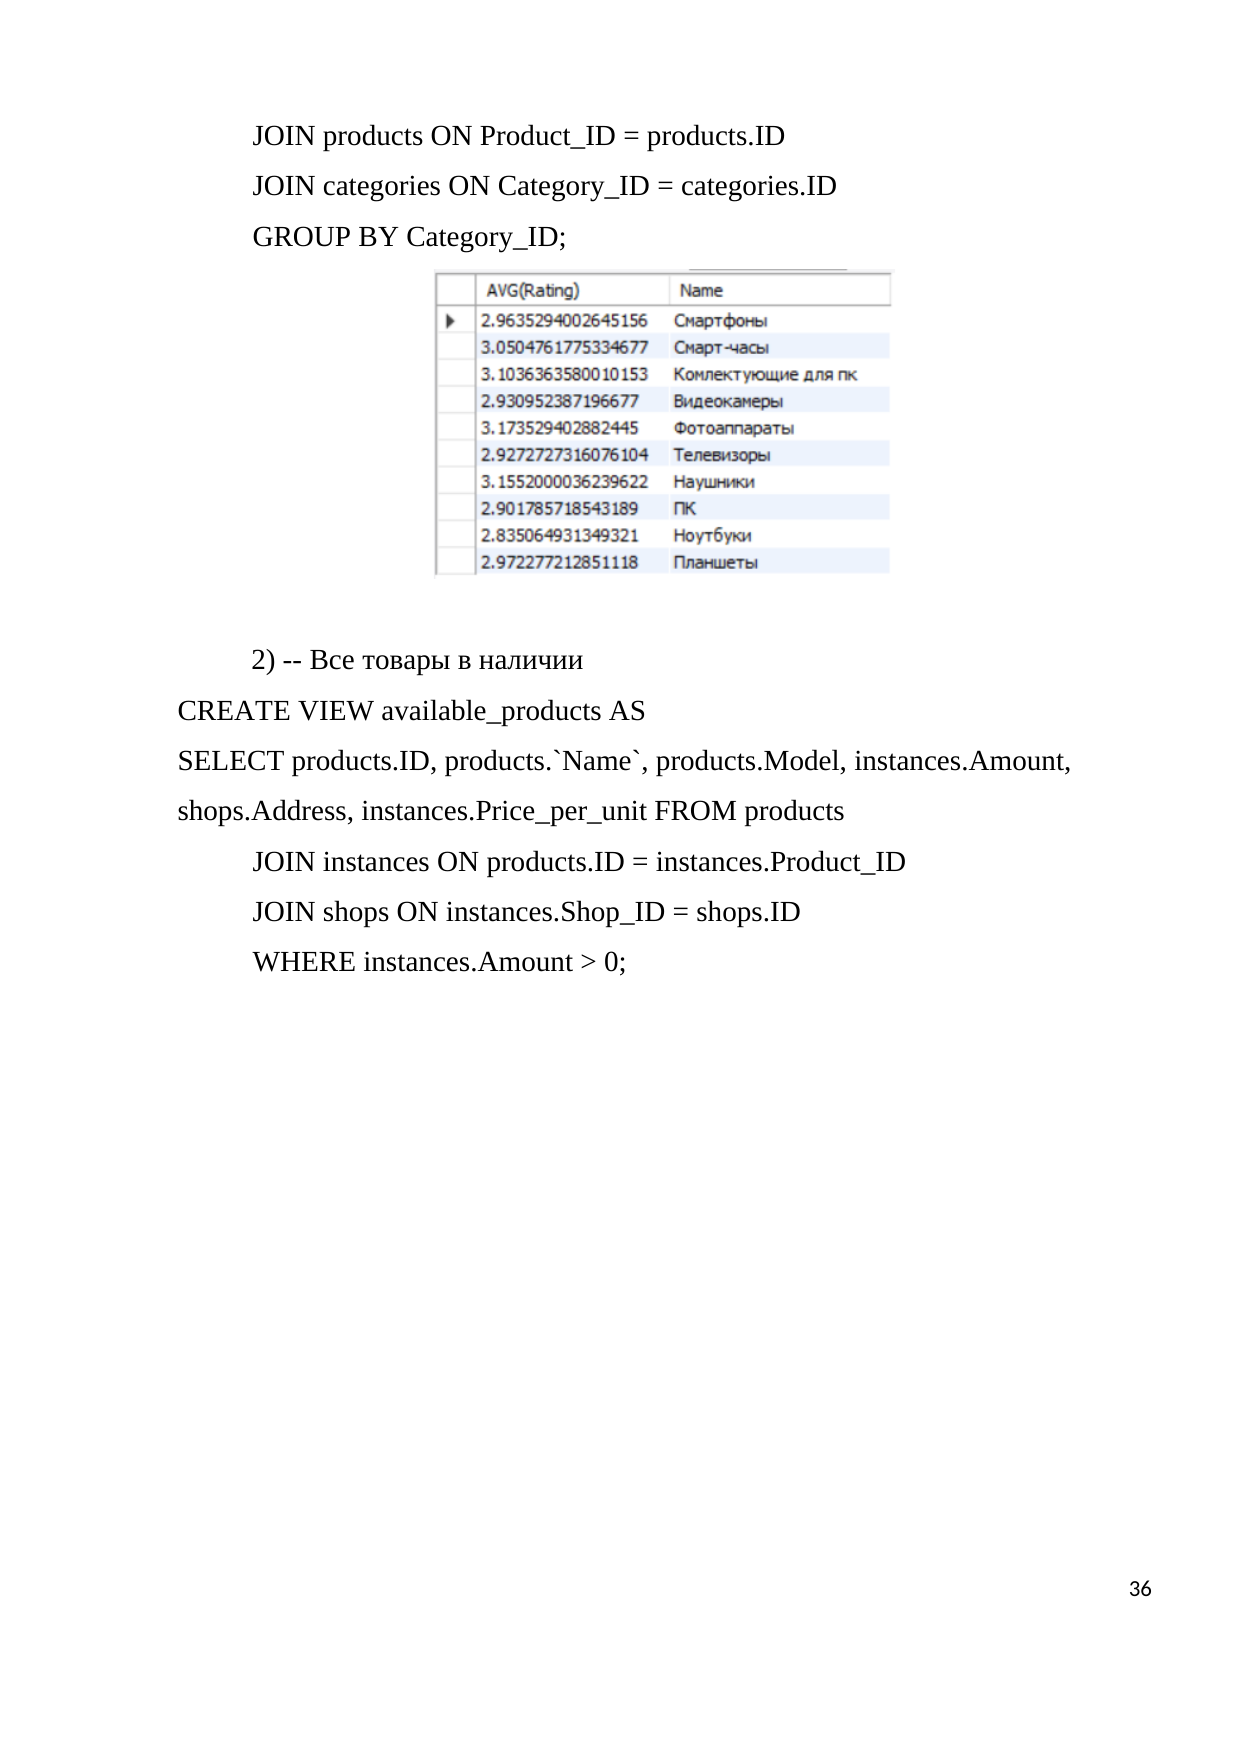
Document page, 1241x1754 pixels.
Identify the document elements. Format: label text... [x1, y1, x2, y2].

text CREATE VIEW available_products AS [177, 693, 1152, 726]
picture [433, 269, 896, 579]
text JOIN instances ON products.ID = instances.Product_ID [177, 844, 1152, 877]
text GROUP BY Category_ID; [177, 219, 1152, 252]
text 2) -- Все товары в наличии [177, 642, 1152, 676]
text JOIN products ON Product_ID = products.ID [177, 118, 1152, 152]
text JOIN categories ON Category_ID = categories.ID [177, 168, 1152, 202]
text WHERE instances.Amount > 0; [177, 944, 1152, 978]
text SELECT products.ID, products.`Name`, products.Model, instances.Amount, shops.Address, instances.Price_per_unit FROM products [177, 743, 1152, 827]
text JOIN shops ON instances.Shop_ID = shops.ID [177, 894, 1152, 928]
